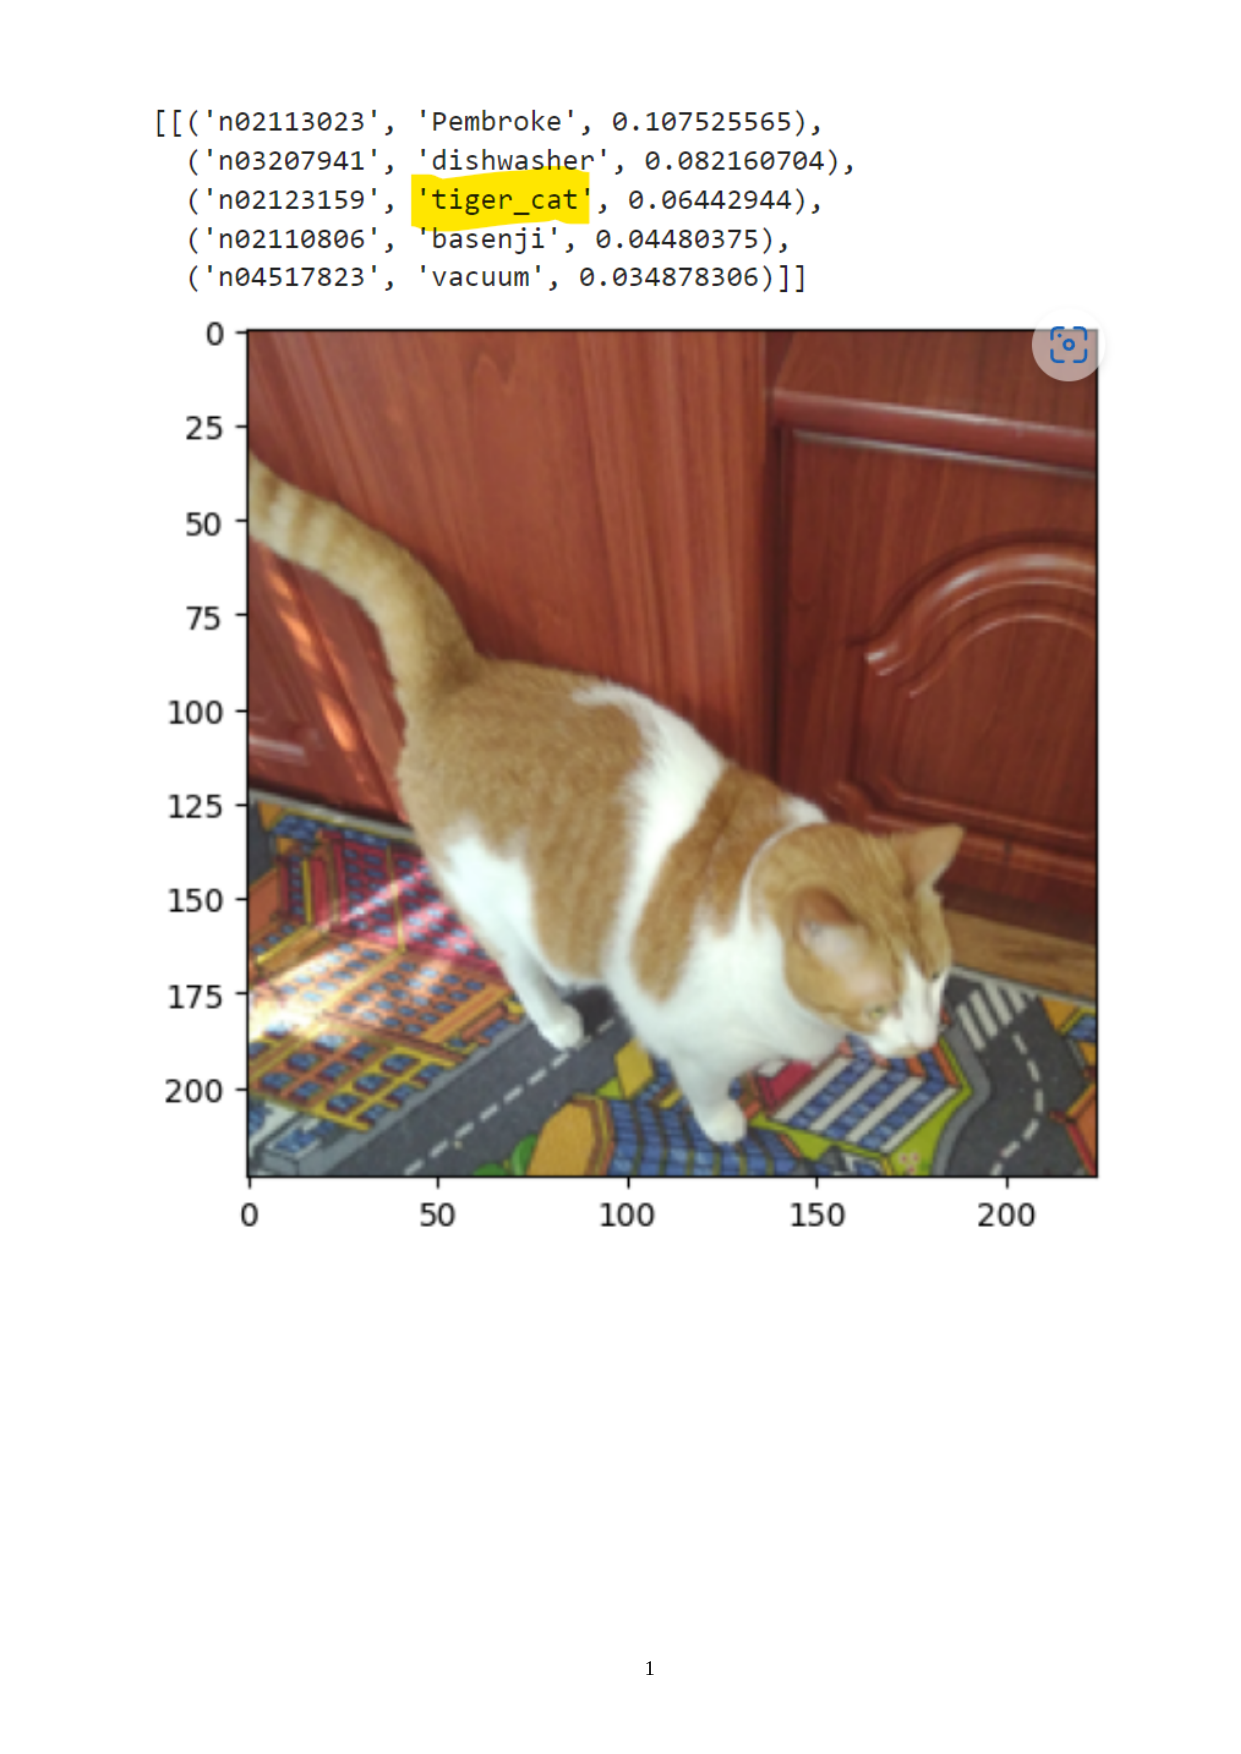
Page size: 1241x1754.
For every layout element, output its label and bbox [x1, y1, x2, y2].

picture [147, 94, 1152, 1266]
